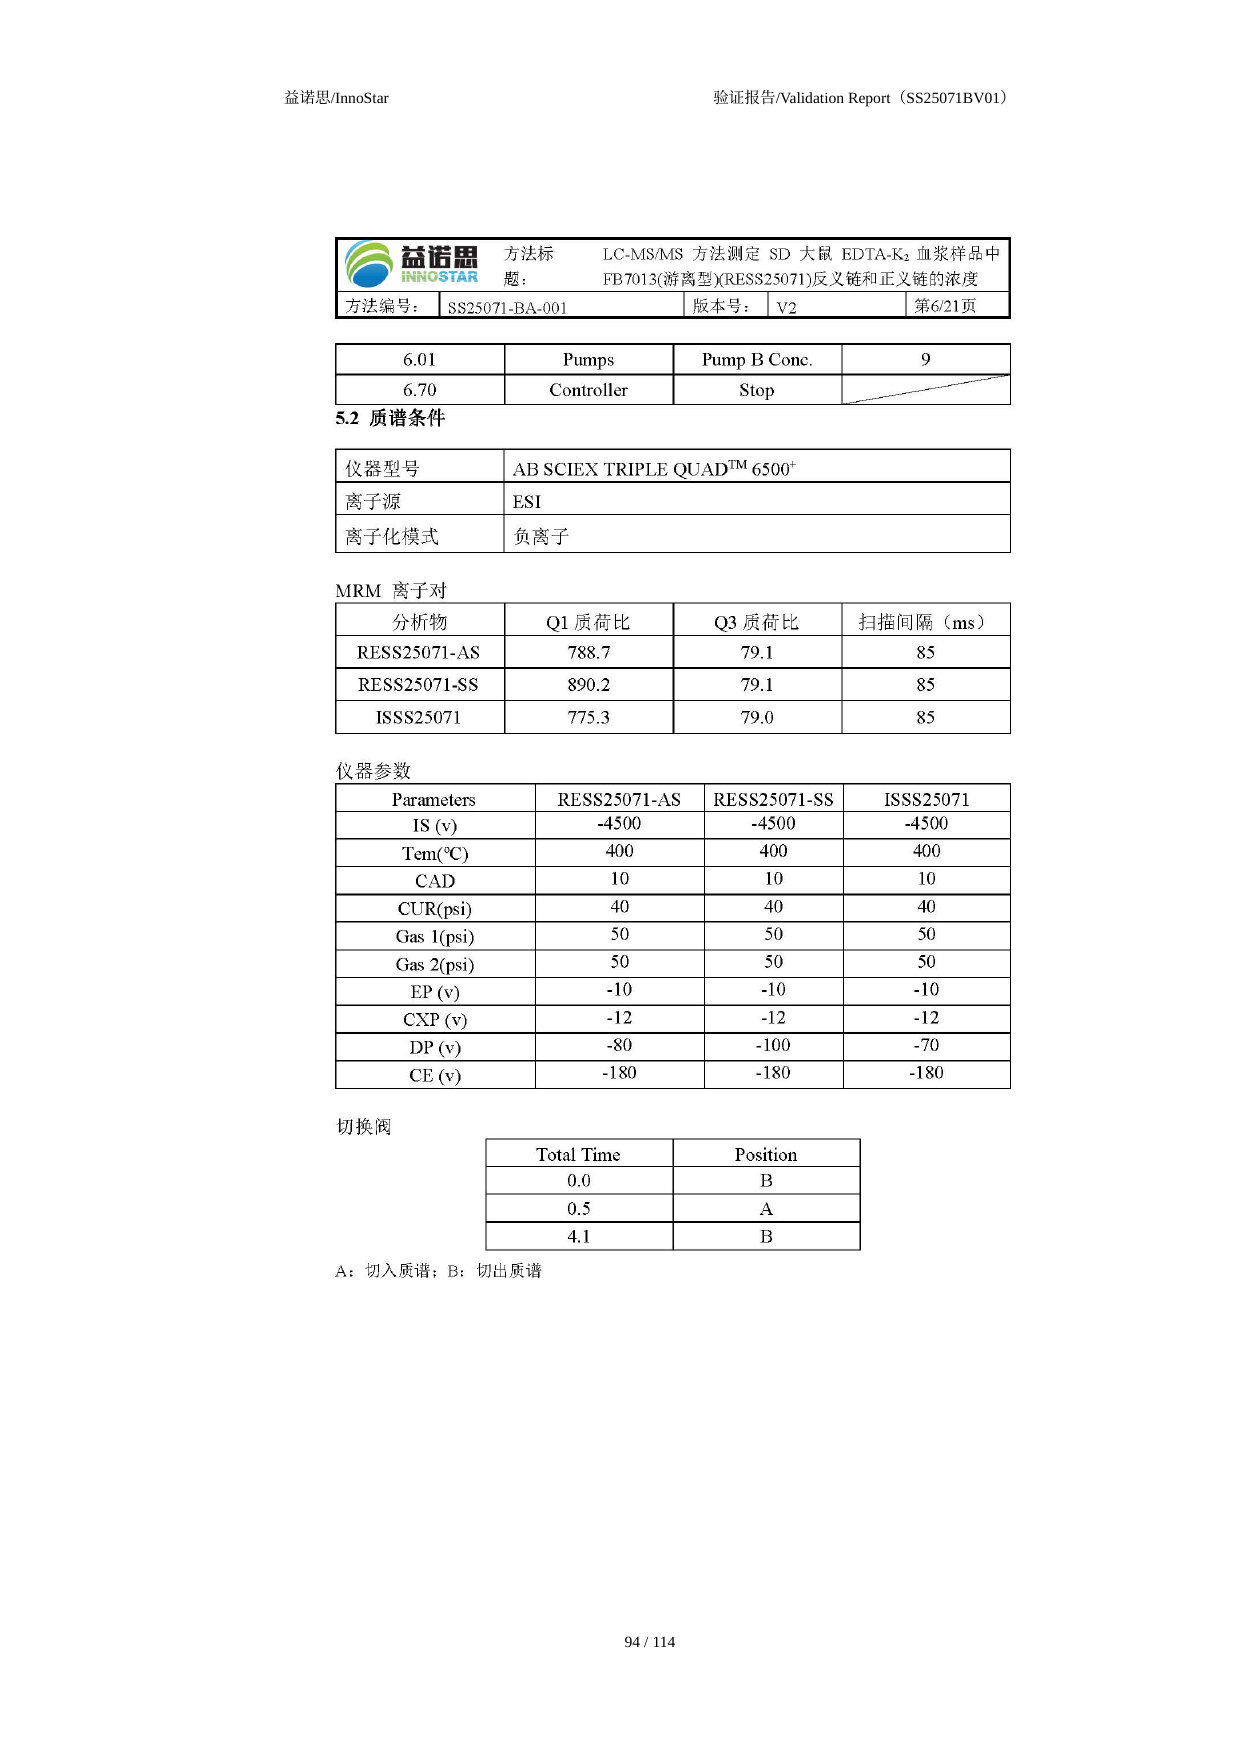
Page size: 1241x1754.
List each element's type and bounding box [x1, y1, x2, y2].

picture [177, 147, 1123, 1484]
